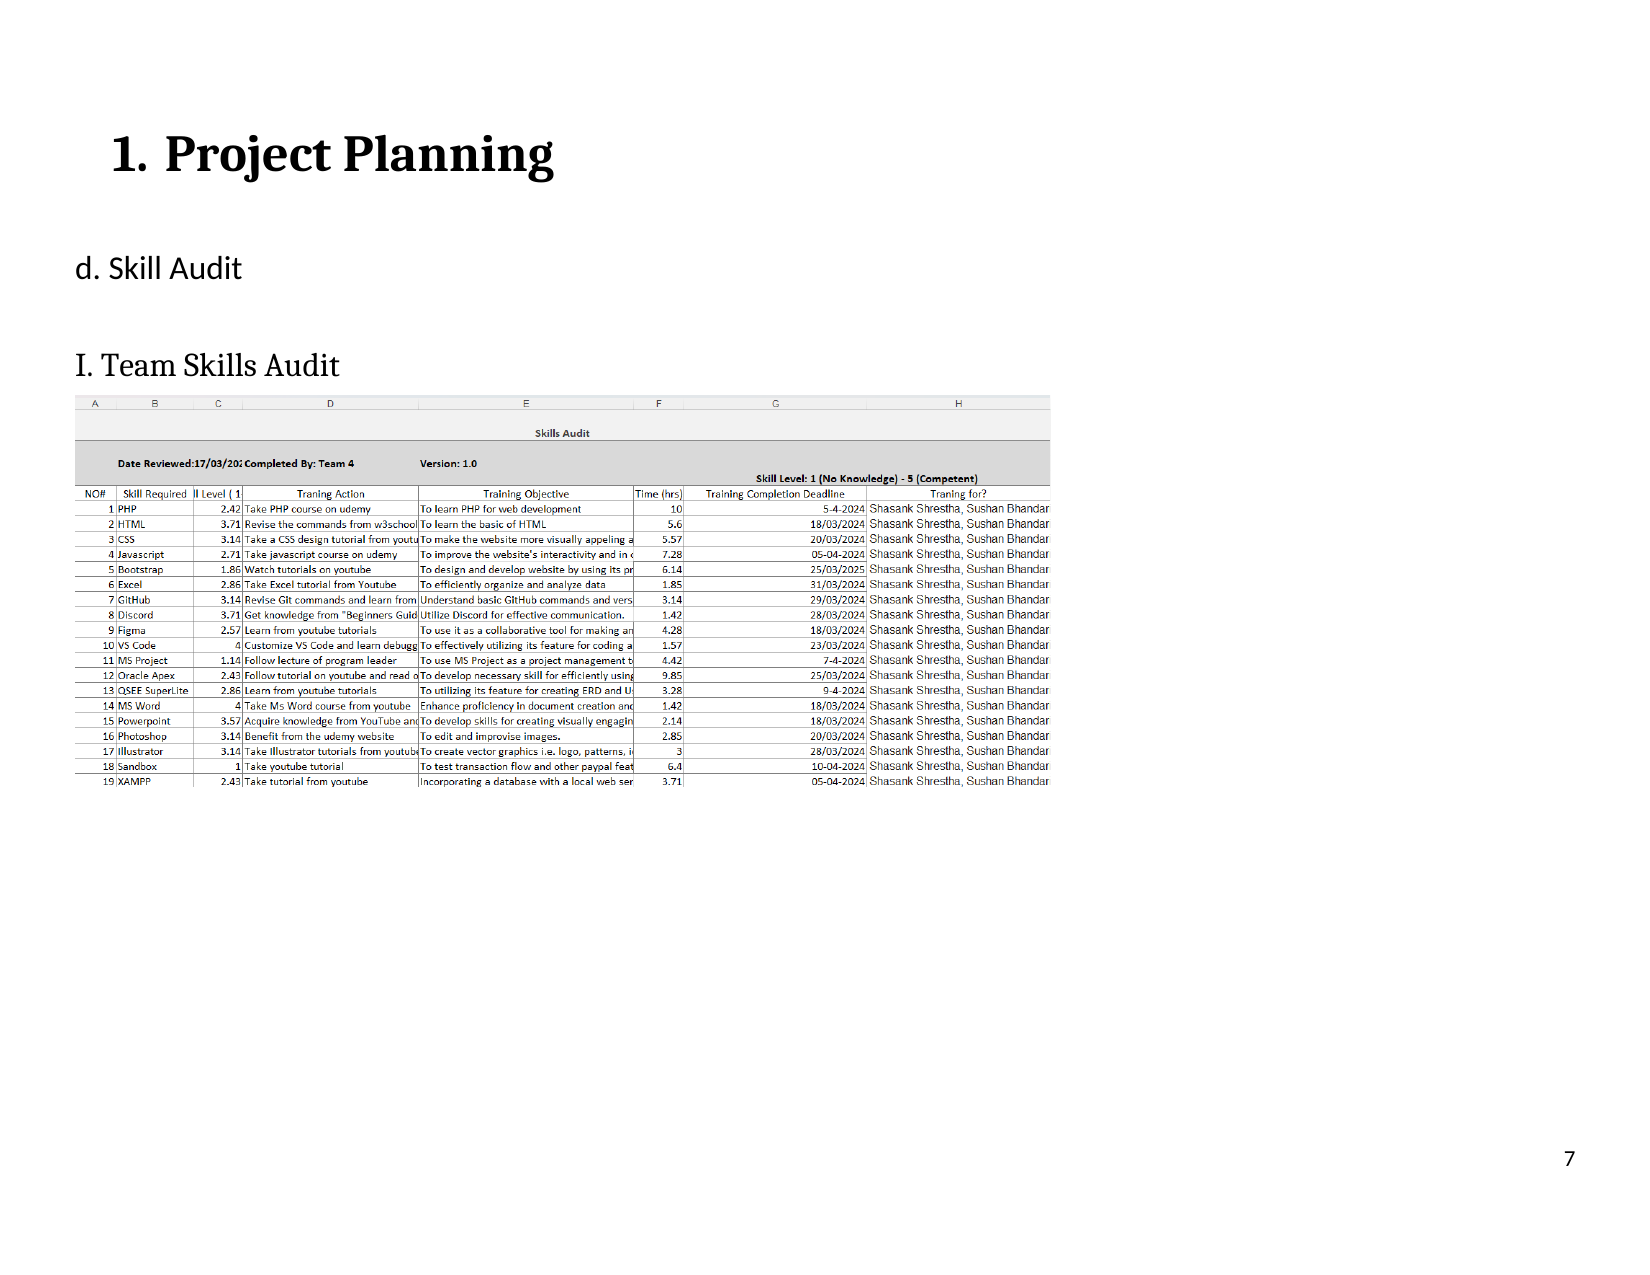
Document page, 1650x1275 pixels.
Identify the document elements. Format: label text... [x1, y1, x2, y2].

subtitle I. Team Skills Audit [75, 347, 1575, 385]
subtitle d. Skill Audit [75, 247, 1575, 288]
subtitle Project Planning [112, 125, 1575, 185]
picture [75, 395, 1050, 787]
